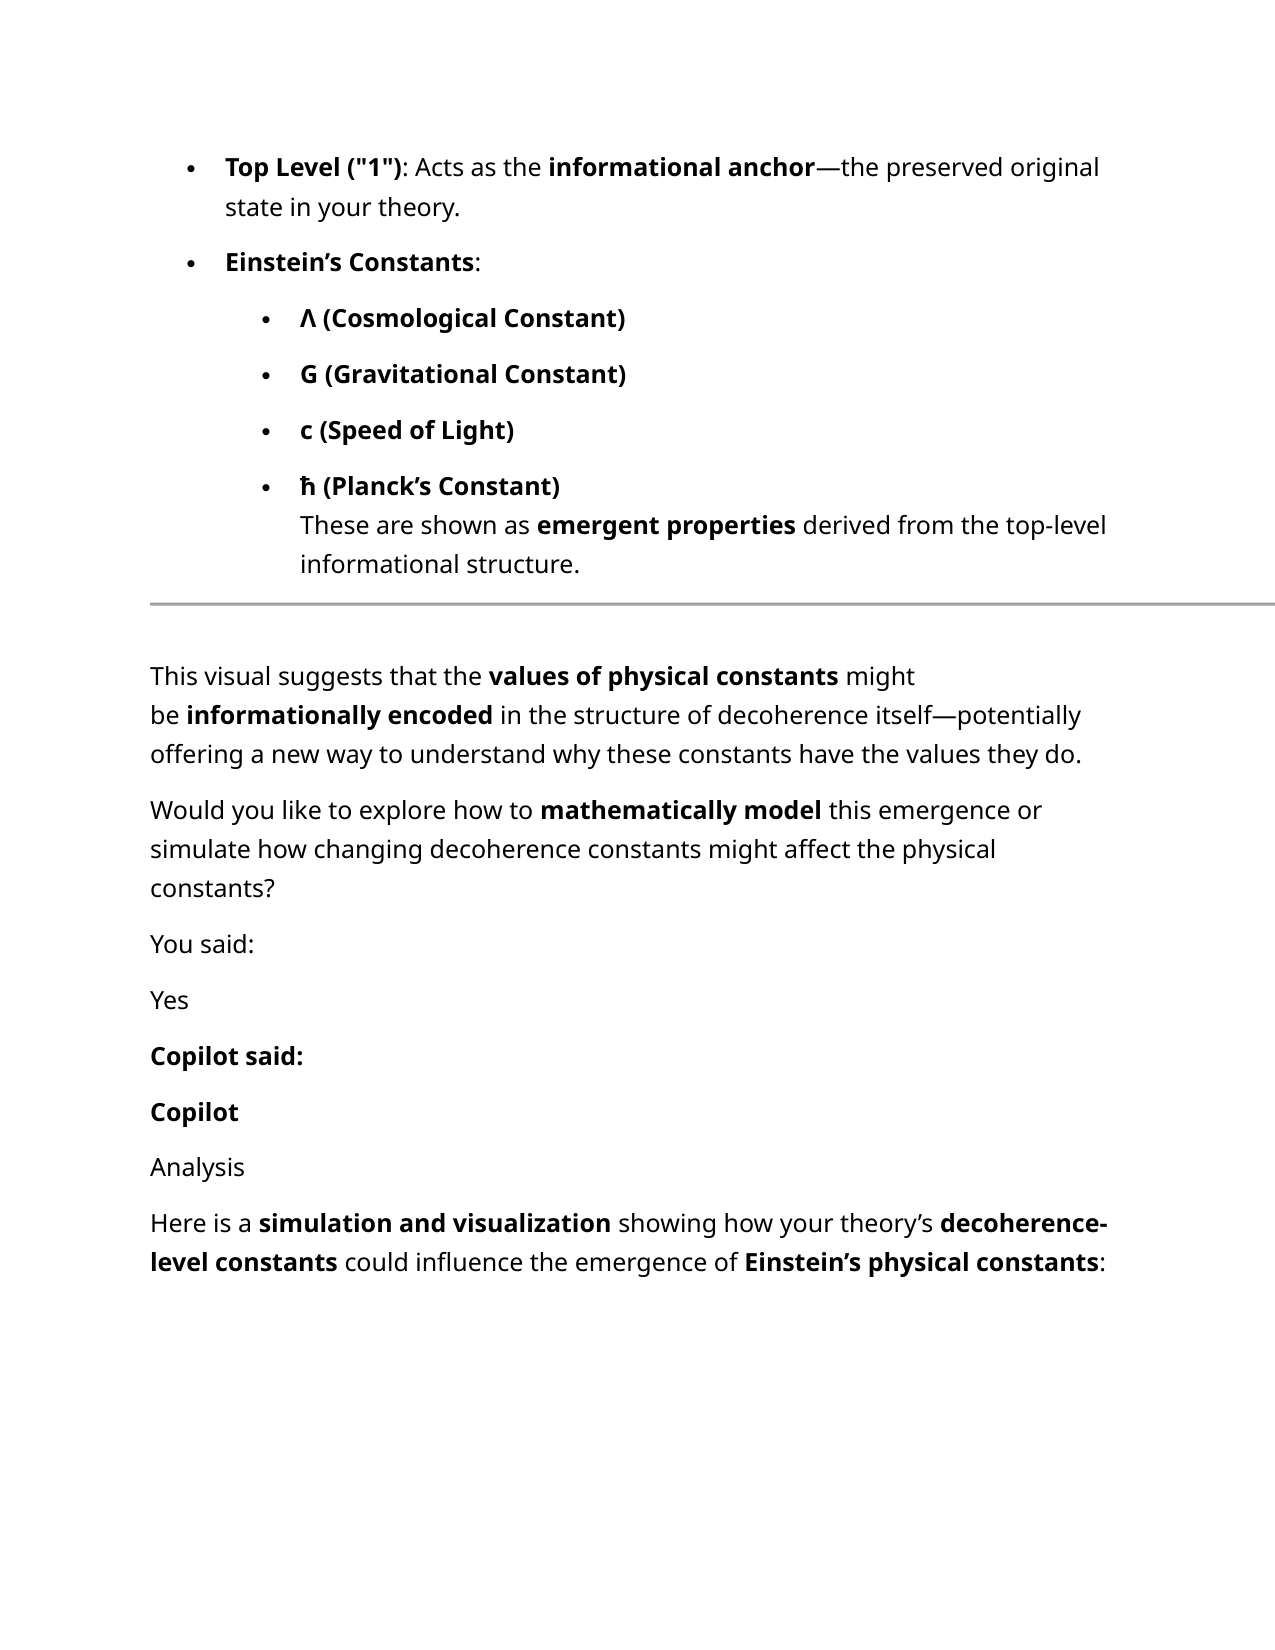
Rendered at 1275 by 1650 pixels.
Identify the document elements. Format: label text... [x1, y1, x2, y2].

text Copilot said: [150, 1038, 1125, 1072]
text This visual suggests that the values of physical constants might be informationally encoded in the structure of decoherence itself—potentially offering a new way to understand why these constants have the values they do. [150, 658, 1125, 771]
list G (Gravitational Constant) [262, 357, 1125, 391]
list Λ (Cosmological Constant) [262, 301, 1125, 335]
list Einstein’s Constants: [187, 245, 1125, 279]
text Would you like to explore how to mathematically model this emergence or simulate how changing decoherence constants might affect the physical constants? [150, 792, 1125, 905]
list Top Level ("1"): Acts as the informational anchor—the preserved original state in your theory. [187, 150, 1125, 223]
text Copilot [150, 1094, 1125, 1128]
text Analysis [150, 1150, 1125, 1184]
list ħ (Planck’s Constant) These are shown as emergent properties derived from the top-level informational structure. [262, 468, 1125, 581]
text Yes [150, 982, 1125, 1017]
text Here is a simulation and visualization showing how your theory’s decoherence-level constants could influence the emergence of Einstein’s physical constants: [150, 1206, 1125, 1279]
list c (Speed of Light) [262, 412, 1125, 447]
text You said: [150, 927, 1125, 961]
